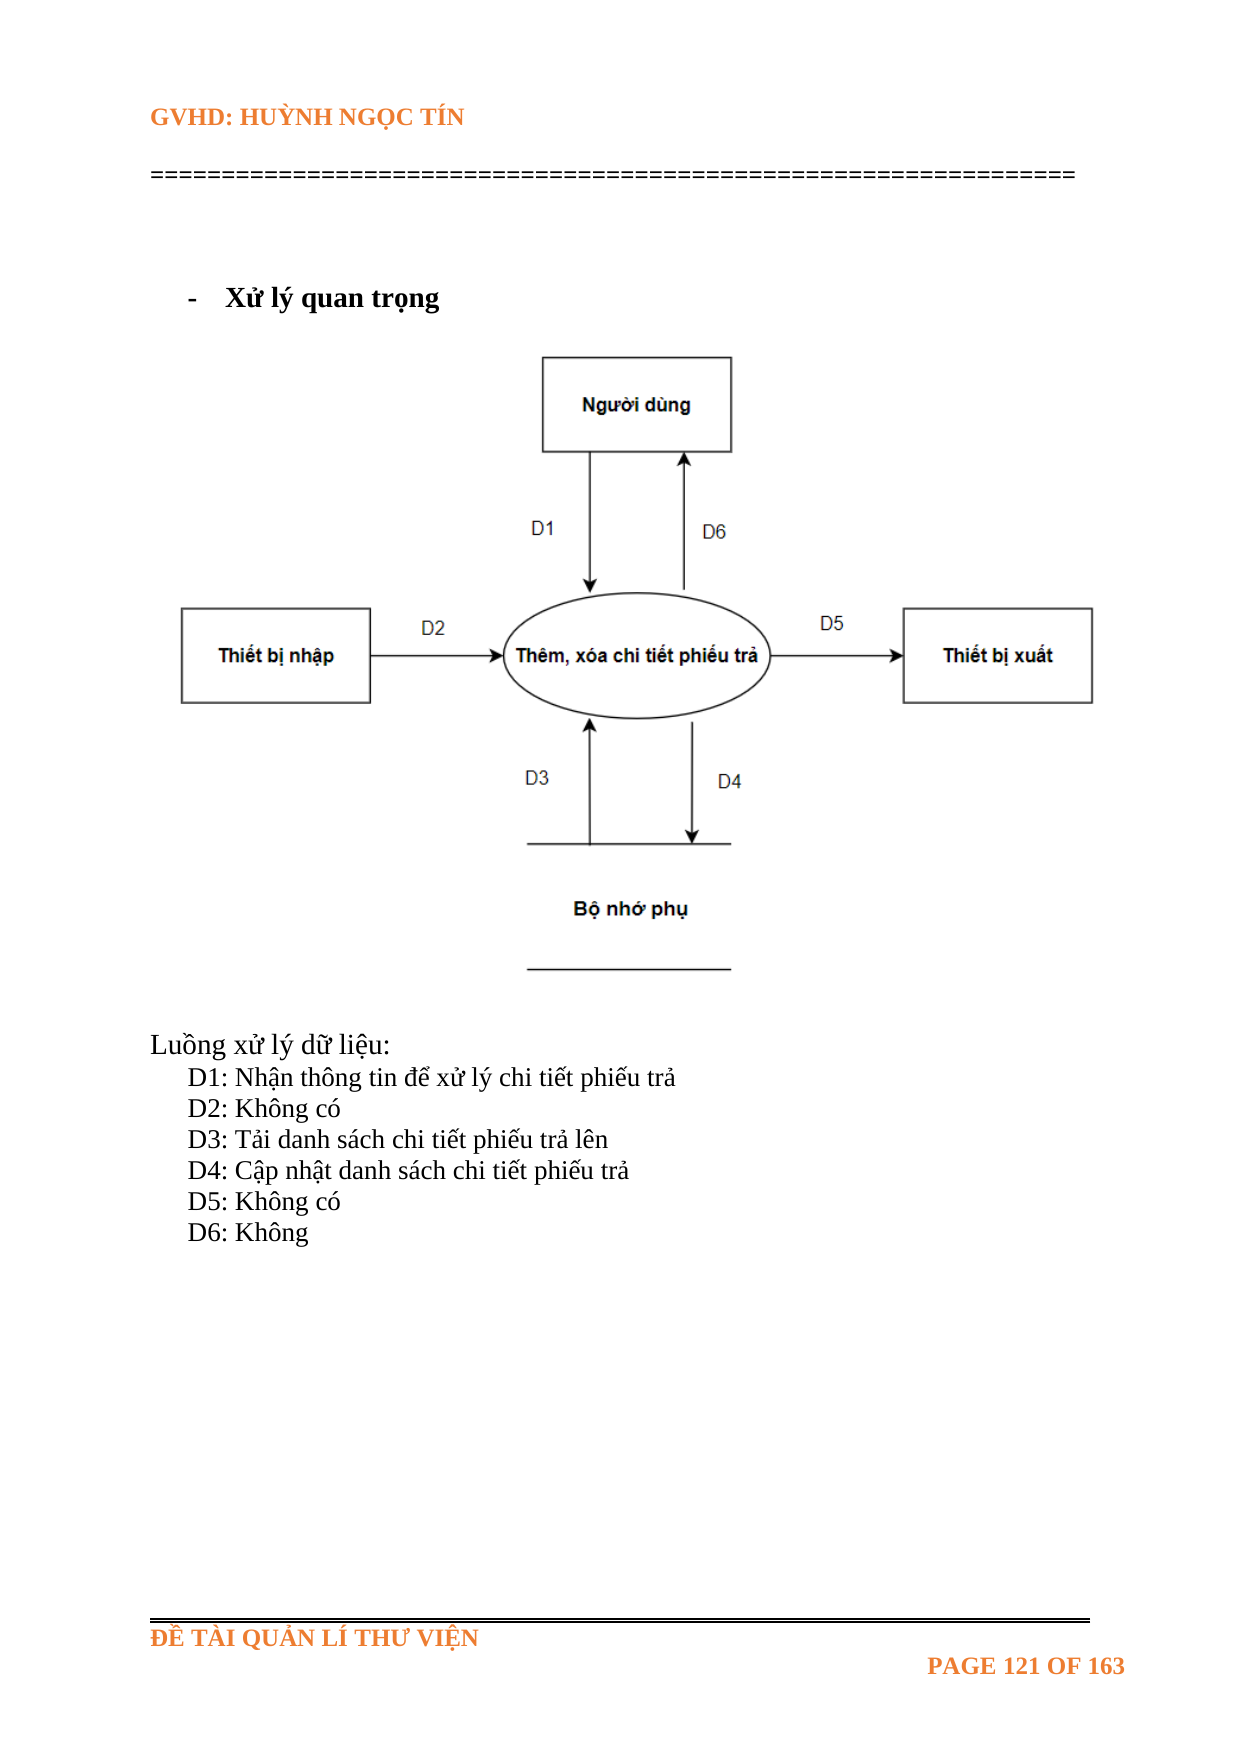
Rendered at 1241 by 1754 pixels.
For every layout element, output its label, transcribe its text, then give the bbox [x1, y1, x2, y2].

text D1: Nhận thông tin để xử lý chi tiết phiếu trả D2: Không có D3: Tải danh sách chi tiết phiếu trả lên D4: Cập nhật danh sách chi tiết phiếu trả D5: Không có D6: Không [187, 1061, 1090, 1247]
text Luồng xử lý dữ liệu: [150, 1027, 1090, 1061]
list Xử lý quan trọng [187, 280, 1090, 313]
picture [150, 339, 1125, 994]
